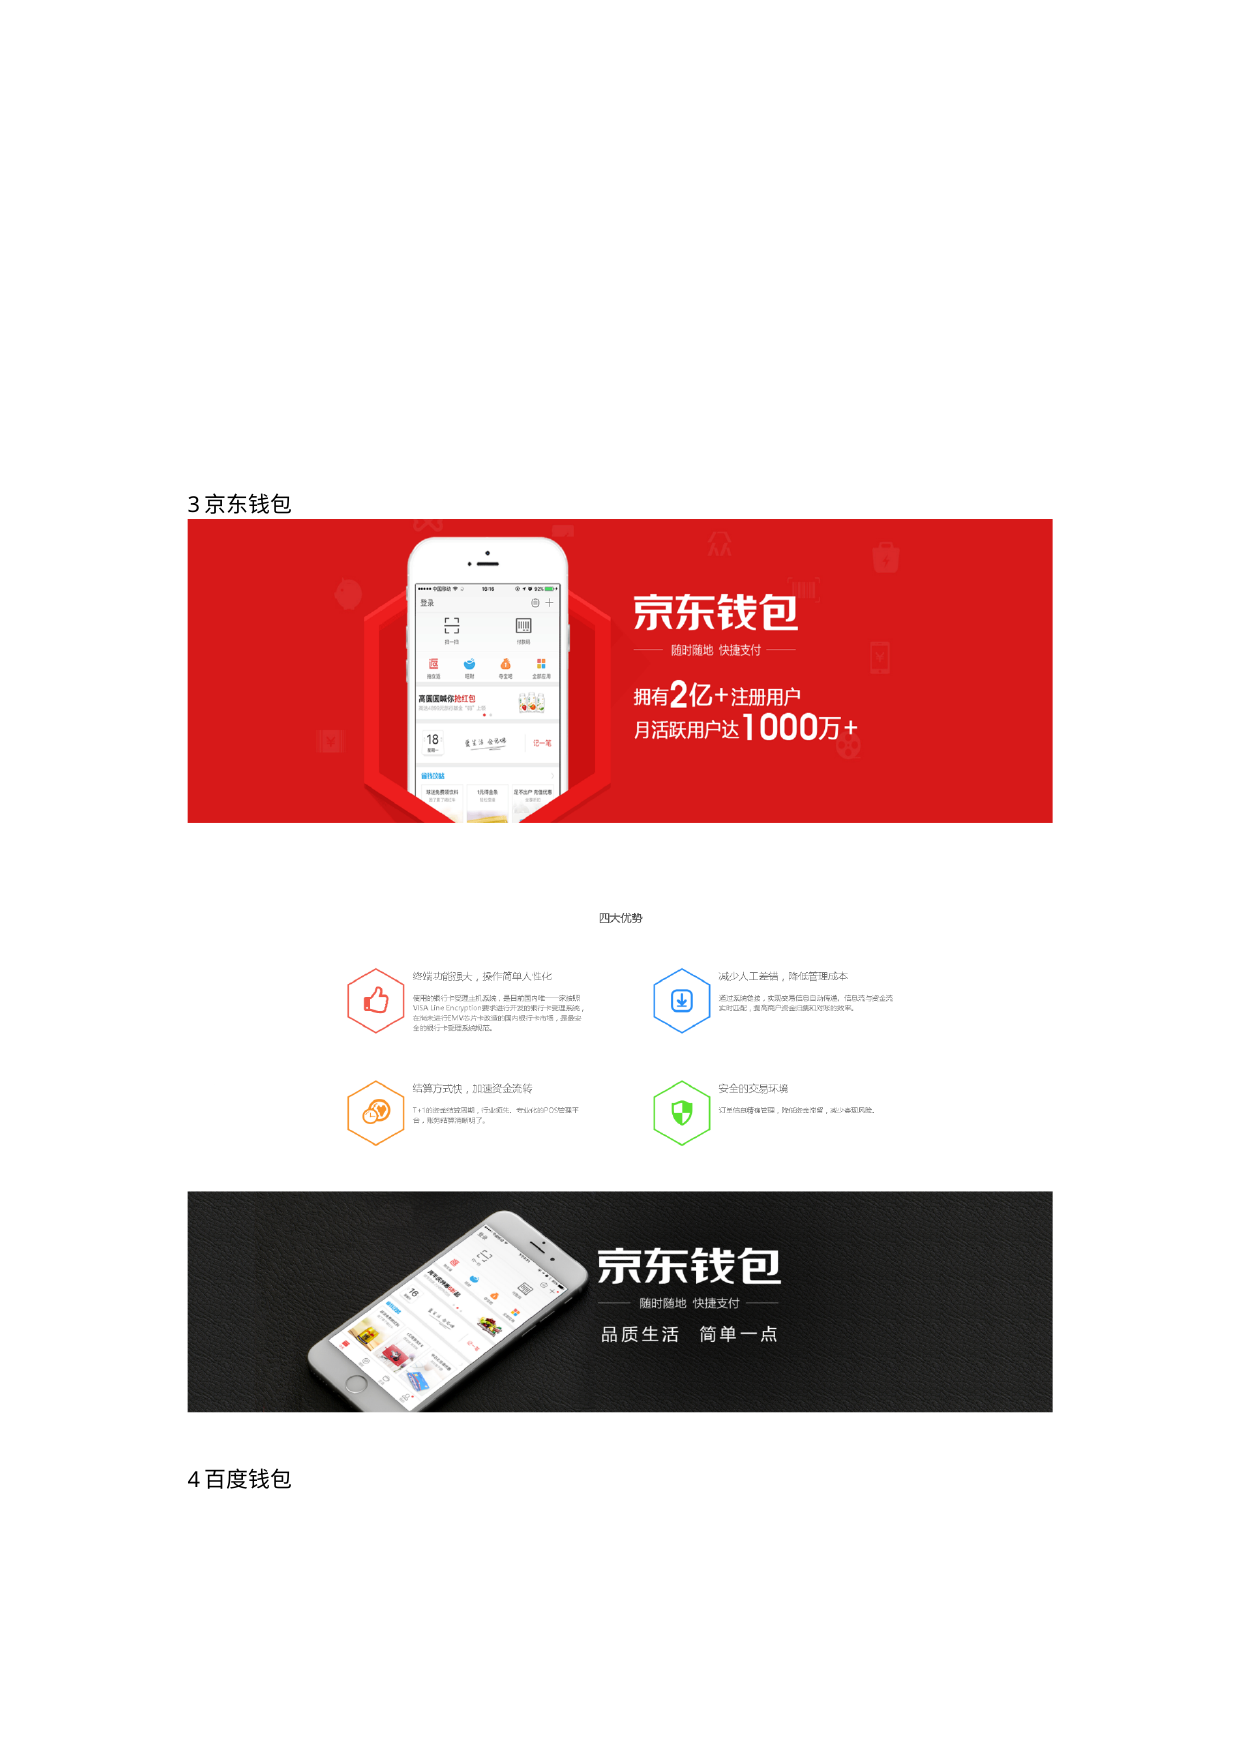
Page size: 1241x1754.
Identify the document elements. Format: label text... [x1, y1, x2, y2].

picture [187, 519, 1053, 1413]
text 3京东钱包 [187, 487, 1053, 519]
text 4百度钱包 [187, 1462, 1053, 1494]
